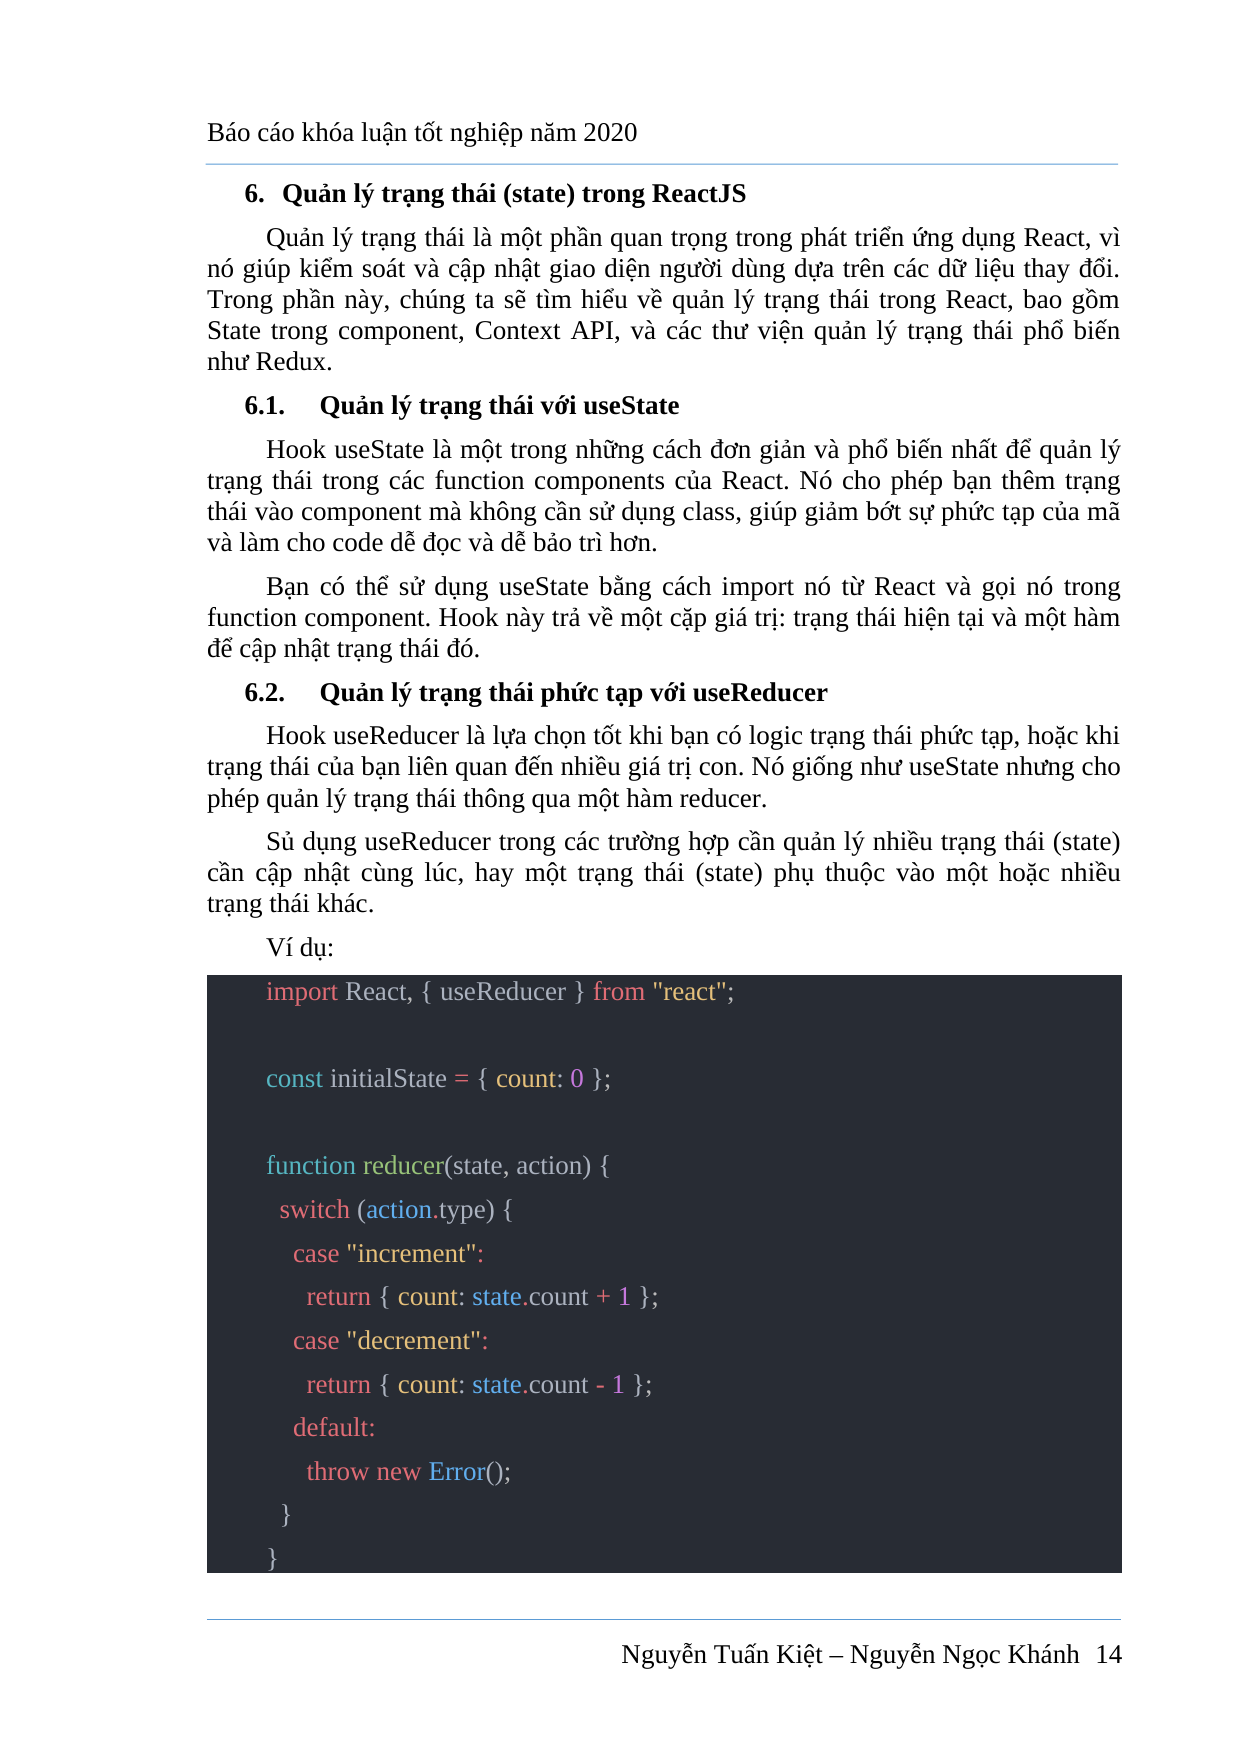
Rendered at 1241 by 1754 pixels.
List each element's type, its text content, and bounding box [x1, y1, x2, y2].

list Quản lý trạng thái phức tạp với useReducer [244, 676, 1122, 707]
text default: [207, 1411, 1122, 1442]
text return { count: state.count + 1 }; [207, 1280, 1122, 1312]
list Quản lý trạng thái (state) trong ReactJS [244, 177, 1122, 208]
text Bạn có thể sử dụng useState bằng cách import nó từ React và gọi nó trong function component. Hook này trả về một cặp giá trị: trạng thái hiện tại và một hàm để cập nhật trạng thái đó. [207, 570, 1122, 663]
text Quản lý trạng thái là một phần quan trọng trong phát triển ứng dụng React, vì nó giúp kiểm soát và cập nhật giao diện người dùng dựa trên các dữ liệu thay đổi. Trong phần này, chúng ta sẽ tìm hiểu về quản lý trạng thái trong React, bao gồm State trong component, Context API, và các thư viện quản lý trạng thái phổ biến như Redux. [207, 221, 1122, 377]
text Ví dụ: [207, 931, 1122, 962]
text const initialState = { count: 0 }; [207, 1062, 1122, 1093]
text return { count: state.count - 1 }; [207, 1368, 1122, 1399]
text Hook useState là một trong những cách đơn giản và phổ biến nhất để quản lý trạng thái trong các function components của React. Nó cho phép bạn thêm trạng thái vào component mà không cần sử dụng class, giúp giảm bớt sự phức tạp của mã và làm cho code dễ đọc và dễ bảo trì hơn. [207, 433, 1122, 557]
text import React, { useReducer } from "react"; [207, 975, 1122, 1006]
text function reducer(state, action) { [207, 1149, 1122, 1181]
text case "decrement": [207, 1324, 1122, 1355]
text } [207, 1499, 1122, 1530]
text Sủ dụng useReducer trong các trường hợp cần quản lý nhiều trạng thái (state) cần cập nhật cùng lúc, hay một trạng thái (state) phụ thuộc vào một hoặc nhiều trạng thái khác. [207, 825, 1122, 919]
list Quản lý trạng thái với useState [244, 389, 1122, 420]
text switch (action.type) { [207, 1193, 1122, 1224]
text Hook useReducer là lựa chọn tốt khi bạn có logic trạng thái phức tạp, hoặc khi trạng thái của bạn liên quan đến nhiều giá trị con. Nó giống như useState nhưng cho phép quản lý trạng thái thông qua một hàm reducer. [207, 719, 1122, 813]
text throw new Error(); [207, 1455, 1122, 1486]
text } [207, 1542, 1122, 1573]
text case "increment": [207, 1237, 1122, 1268]
